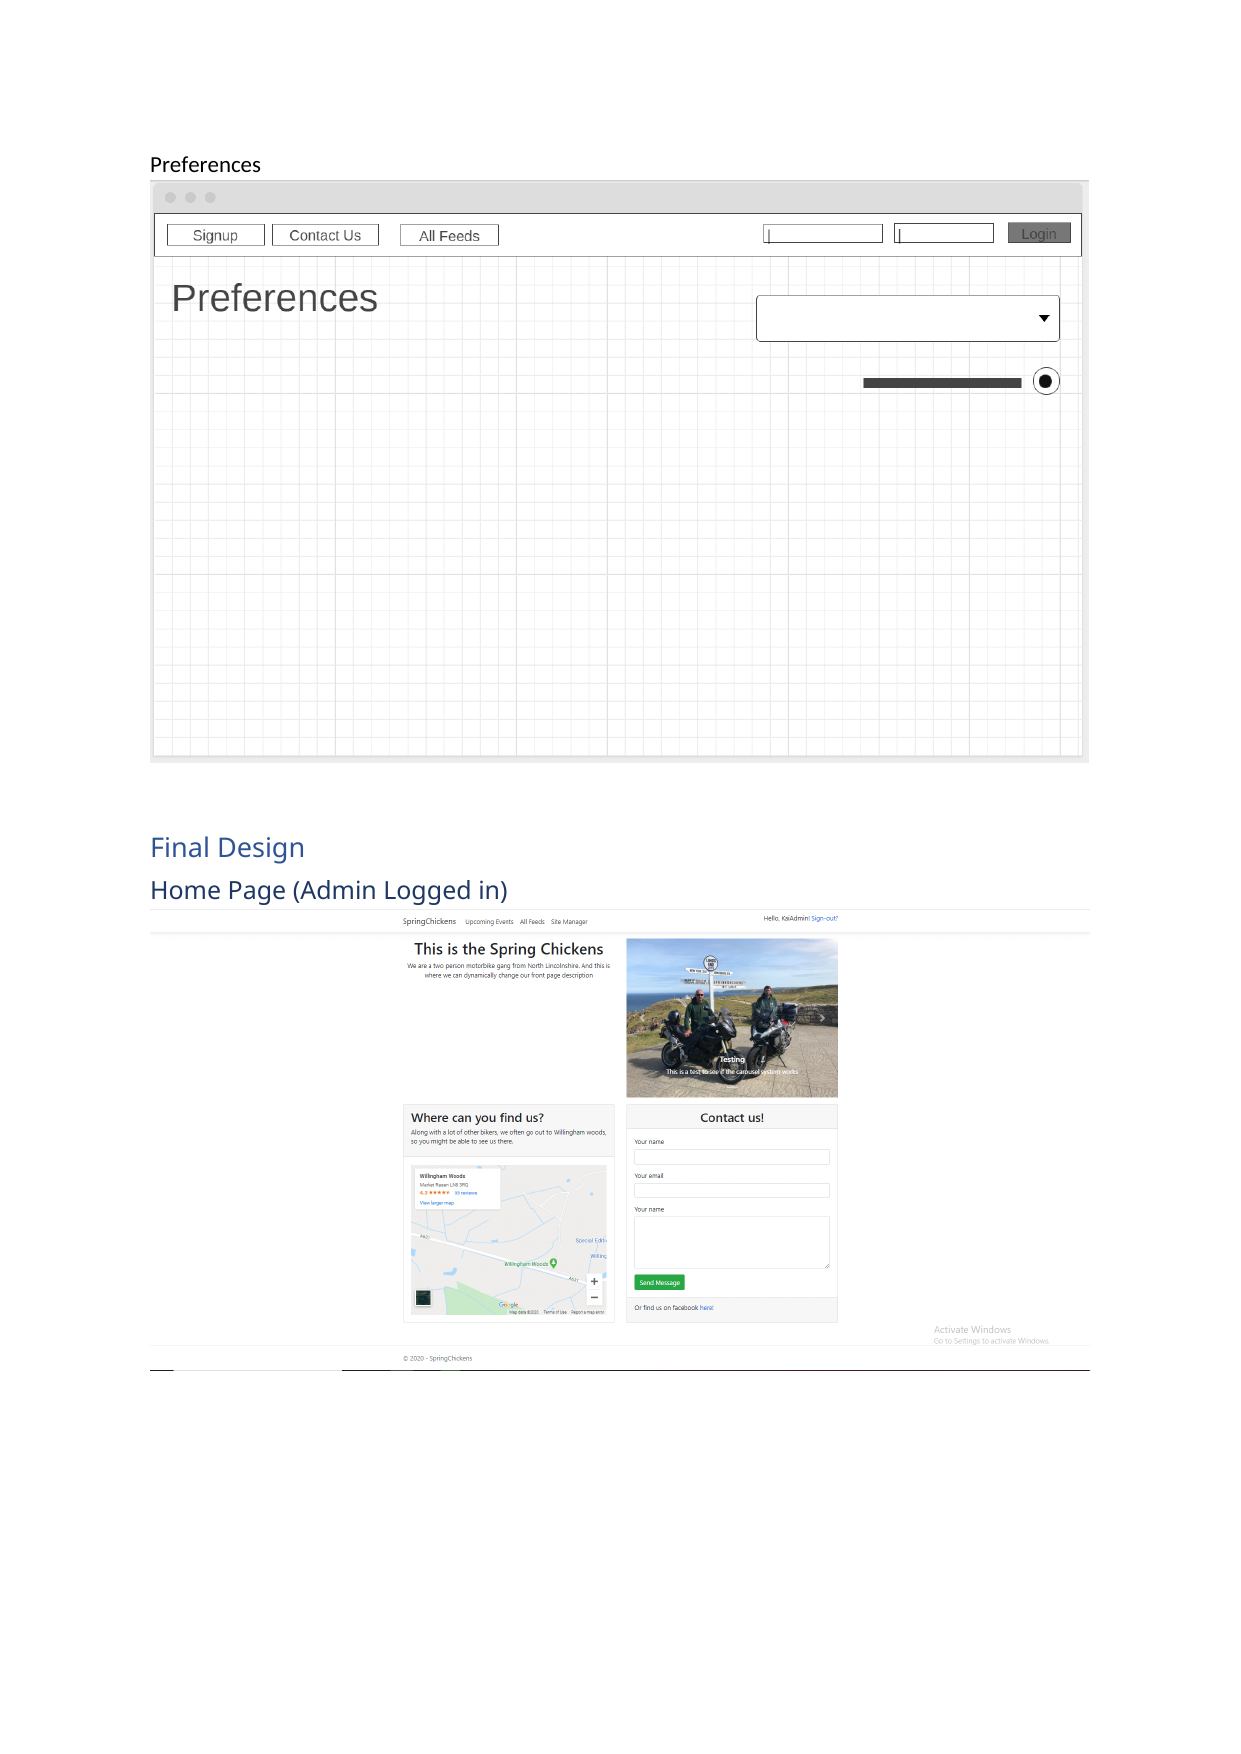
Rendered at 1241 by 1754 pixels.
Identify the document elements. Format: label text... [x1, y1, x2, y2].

subtitle Final Design [150, 829, 1090, 866]
picture [150, 180, 1089, 763]
picture [150, 909, 1091, 1371]
subtitle Home Page (Admin Logged in) [150, 873, 1090, 907]
